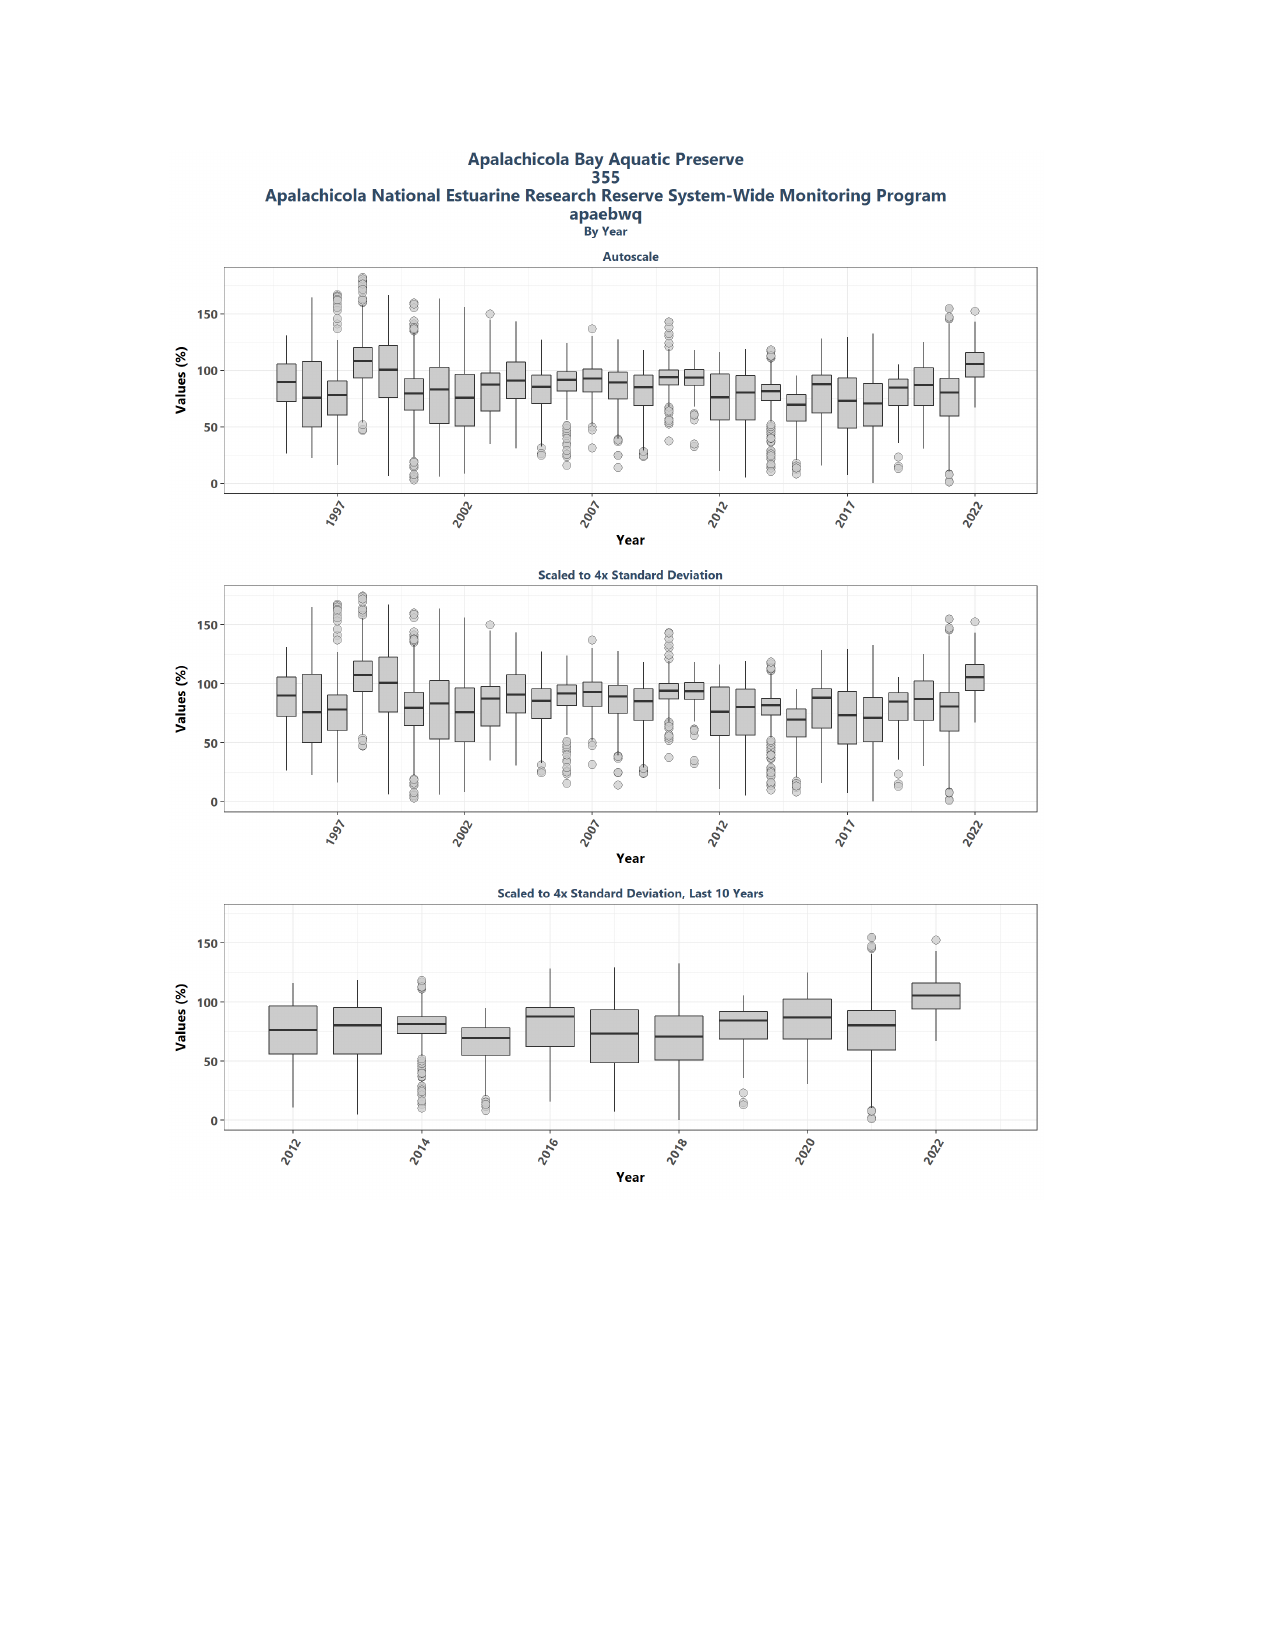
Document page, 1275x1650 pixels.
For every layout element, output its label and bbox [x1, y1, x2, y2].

picture [168, 150, 1044, 1200]
